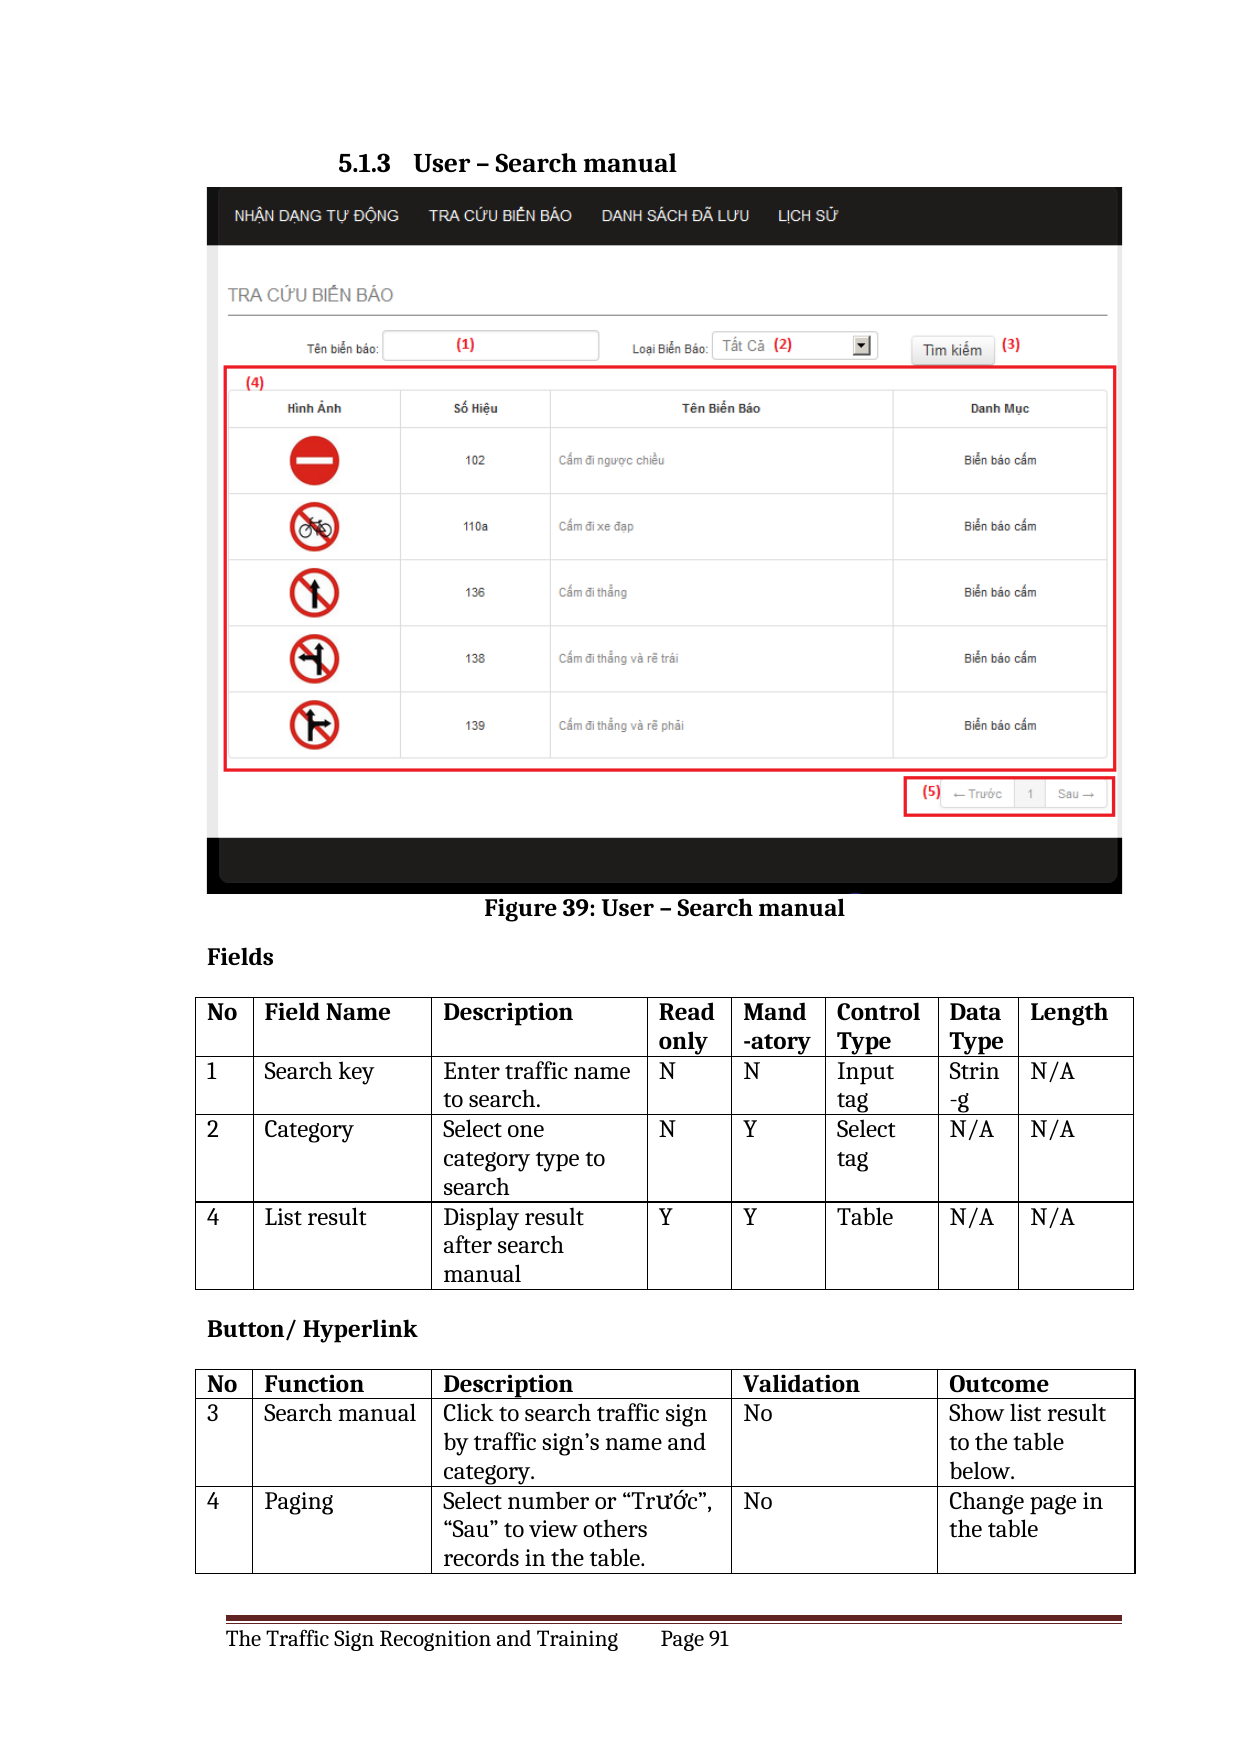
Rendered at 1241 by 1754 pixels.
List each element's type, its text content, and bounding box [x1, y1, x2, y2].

table_cell Display result after search manual [432, 1203, 647, 1289]
table_cell Y [648, 1203, 731, 1289]
table_cell Input tag [826, 1057, 938, 1114]
table_header Outcome [938, 1370, 1134, 1398]
table_header Read only [648, 998, 731, 1056]
text Button/ Hyperlink [207, 1315, 1122, 1343]
table_cell Search manual [253, 1399, 431, 1486]
table_cell N [648, 1057, 731, 1114]
table_cell Select tag [826, 1115, 938, 1201]
table_cell Enter traffic name to search. [432, 1057, 647, 1114]
table_header Description [432, 1370, 731, 1398]
table_cell Y [732, 1115, 825, 1201]
text Figure 39: User – Search manual [207, 894, 1122, 922]
table_cell N [648, 1115, 731, 1201]
table_header No [196, 998, 253, 1056]
table_cell N/A [1019, 1203, 1133, 1289]
table_cell 3 [196, 1399, 252, 1486]
table_cell Change page in the table [938, 1487, 1134, 1573]
table_cell Y [732, 1203, 825, 1289]
table_cell No [732, 1399, 937, 1486]
table_cell Table [826, 1203, 938, 1289]
table_cell N/A [939, 1203, 1018, 1289]
table_cell N [732, 1057, 825, 1114]
table_cell Select one category type to search [432, 1115, 647, 1201]
table_header Function [253, 1370, 431, 1398]
table_cell N/A [939, 1115, 1018, 1201]
table_header Data Type [939, 998, 1018, 1056]
table_cell 4 [196, 1203, 253, 1289]
text Fields [207, 943, 1122, 972]
table_cell 2 [196, 1115, 253, 1201]
table_cell Select number or “Trước”, “Sau” to view others records in the table. [432, 1487, 731, 1573]
table_header Mand-atory [732, 998, 825, 1056]
table_header Validation [732, 1370, 937, 1398]
table_cell Strin-g [939, 1057, 1018, 1114]
table_cell 4 [196, 1487, 252, 1573]
table_cell List result [254, 1203, 431, 1289]
table_cell Category [254, 1115, 431, 1201]
table_cell Click to search traffic sign by traffic sign’s name and category. [432, 1399, 731, 1486]
table_cell N/A [1019, 1057, 1133, 1114]
table_header Control Type [826, 998, 938, 1056]
table_header No [196, 1370, 252, 1398]
table_cell 1 [196, 1057, 253, 1114]
table_cell N/A [1019, 1115, 1133, 1201]
table_cell Paging [253, 1487, 431, 1573]
picture [206, 187, 1123, 894]
table_cell No [732, 1487, 937, 1573]
table_header Length [1019, 998, 1133, 1056]
table_header Description [432, 998, 647, 1056]
table_header Field Name [254, 998, 431, 1056]
subtitle User – Search manual [338, 148, 1122, 179]
table_cell Show list result to the table below. [938, 1399, 1134, 1486]
table_cell Search key [254, 1057, 431, 1114]
